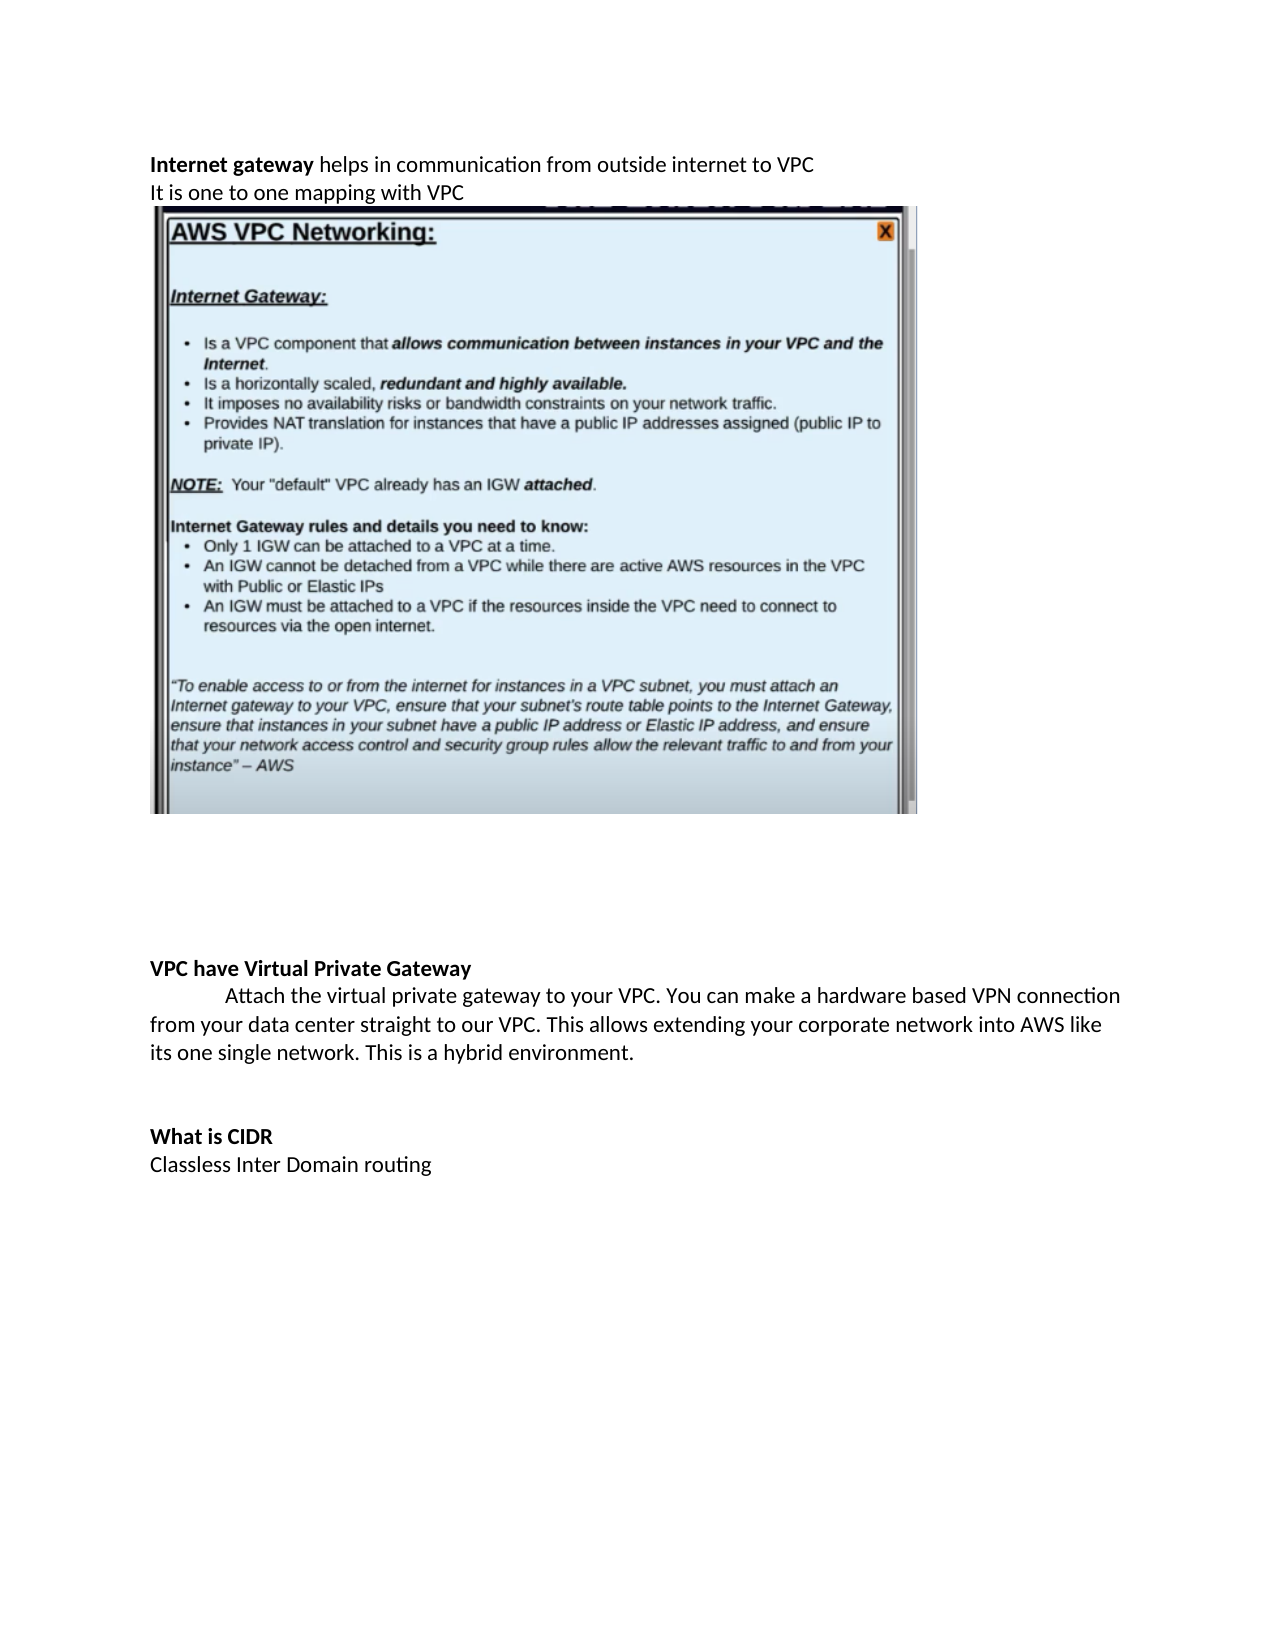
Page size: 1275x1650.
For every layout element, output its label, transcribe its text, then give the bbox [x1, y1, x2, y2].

text Internet gateway helps in communication from outside internet to VPC [150, 150, 1125, 178]
text VPC have Virtual Private Gateway [150, 954, 1125, 982]
text It is one to one mapping with VPC [150, 178, 1125, 206]
text Attach the virtual private gateway to your VPC. You can make a hardware based VPN connection from your data center straight to our VPC. This allows extending your corporate network into AWS like its one single network. This is a hybrid environment. [150, 982, 1125, 1066]
text Classless Inter Domain routing [150, 1150, 1125, 1178]
picture [150, 206, 918, 814]
text What is CIDR [150, 1122, 1125, 1150]
